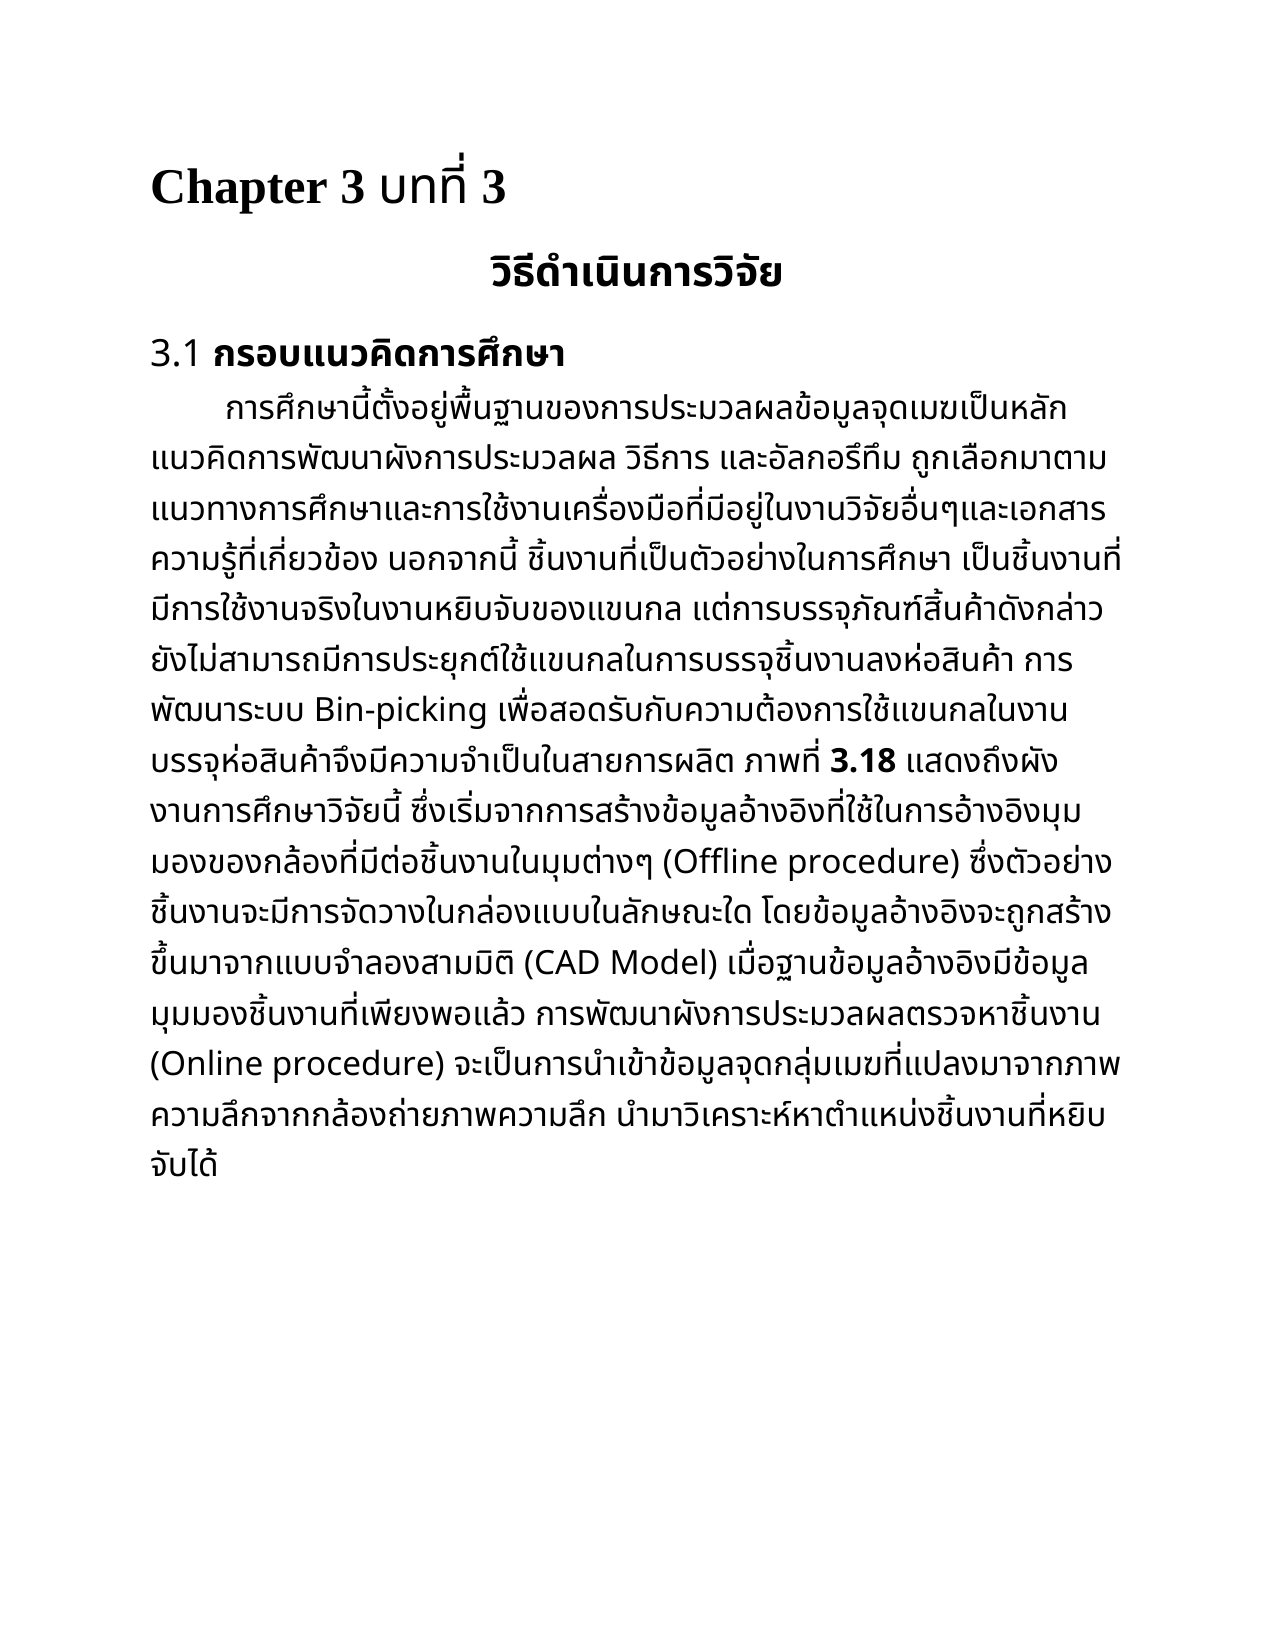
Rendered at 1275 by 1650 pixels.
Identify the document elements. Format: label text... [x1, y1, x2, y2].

text วิธีดำเนินการวิจัย [150, 242, 1125, 305]
subtitle บทที่ 3 [150, 150, 1125, 226]
subtitle 3.1 กรอบแนวคิดการศึกษา [150, 327, 1125, 384]
